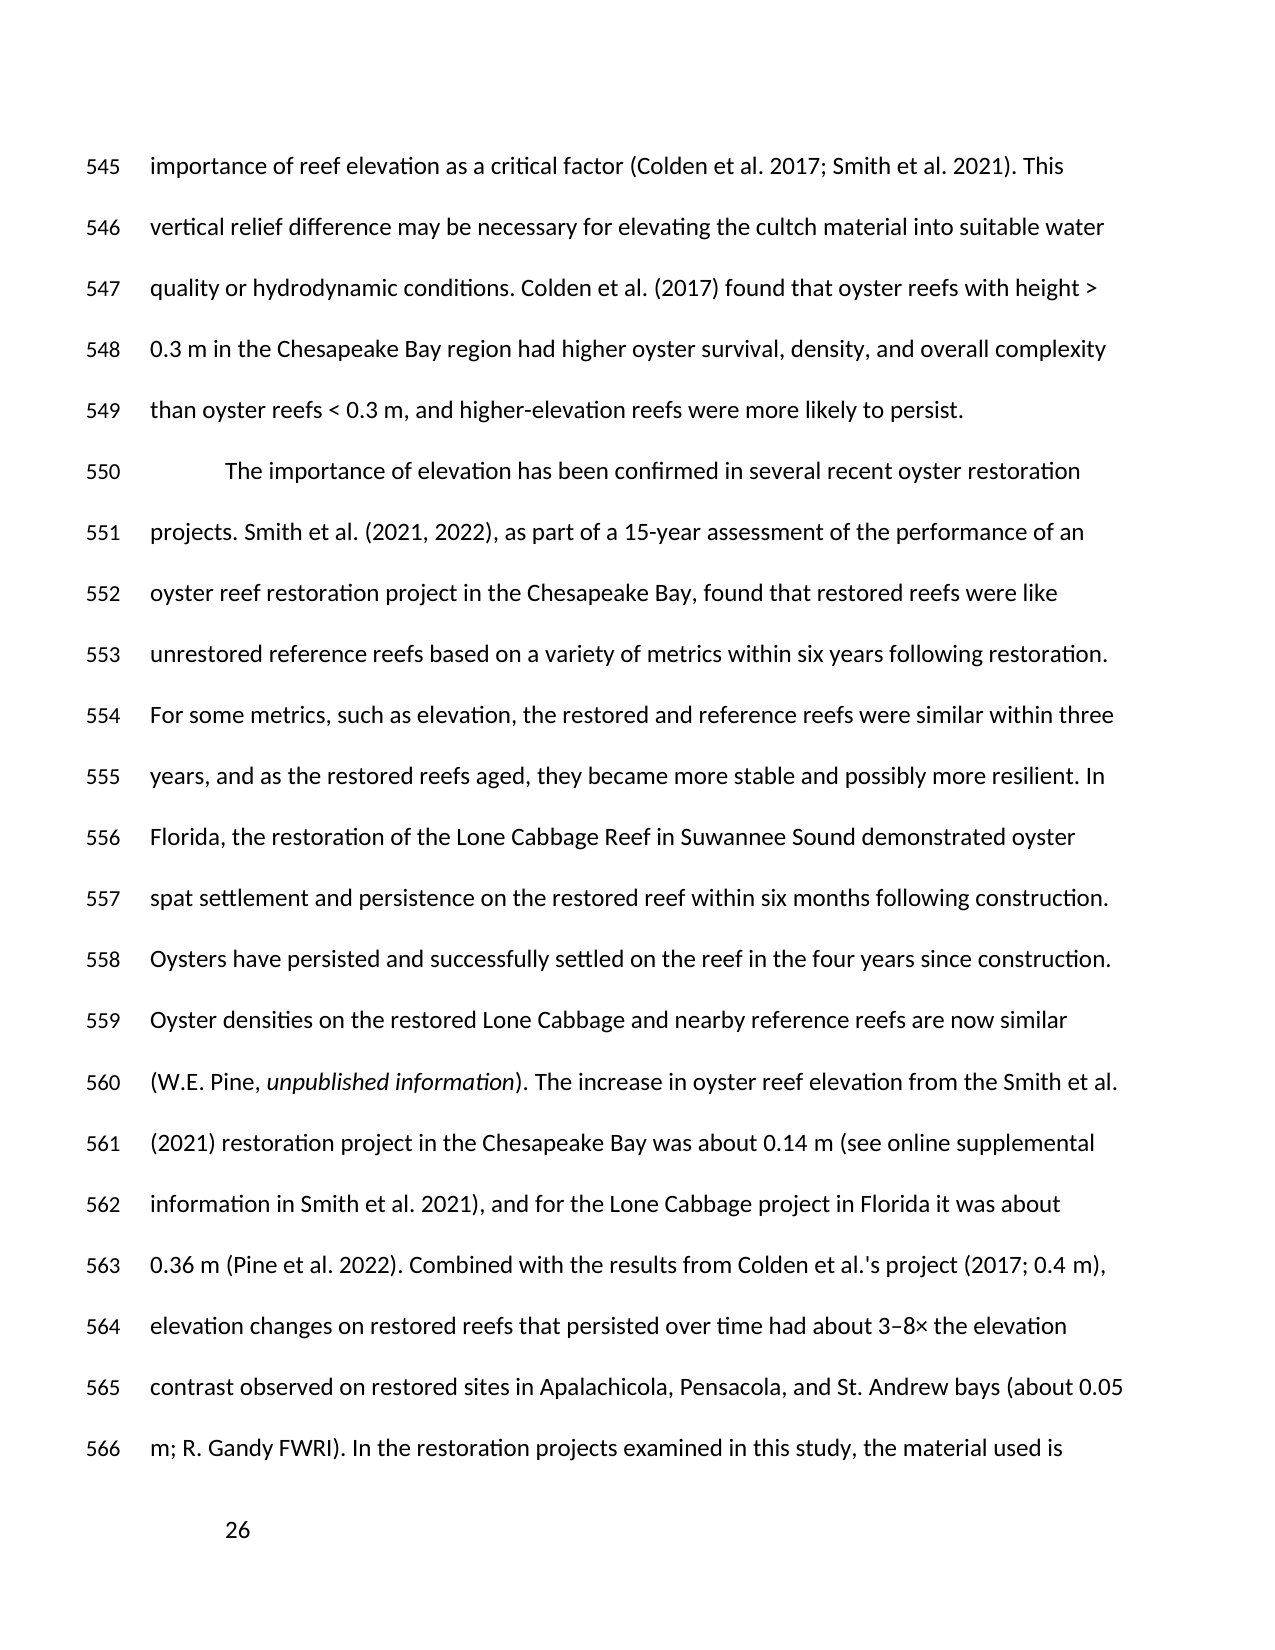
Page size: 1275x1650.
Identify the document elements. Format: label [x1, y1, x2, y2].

text [150, 455, 1125, 1462]
text [150, 150, 1125, 425]
